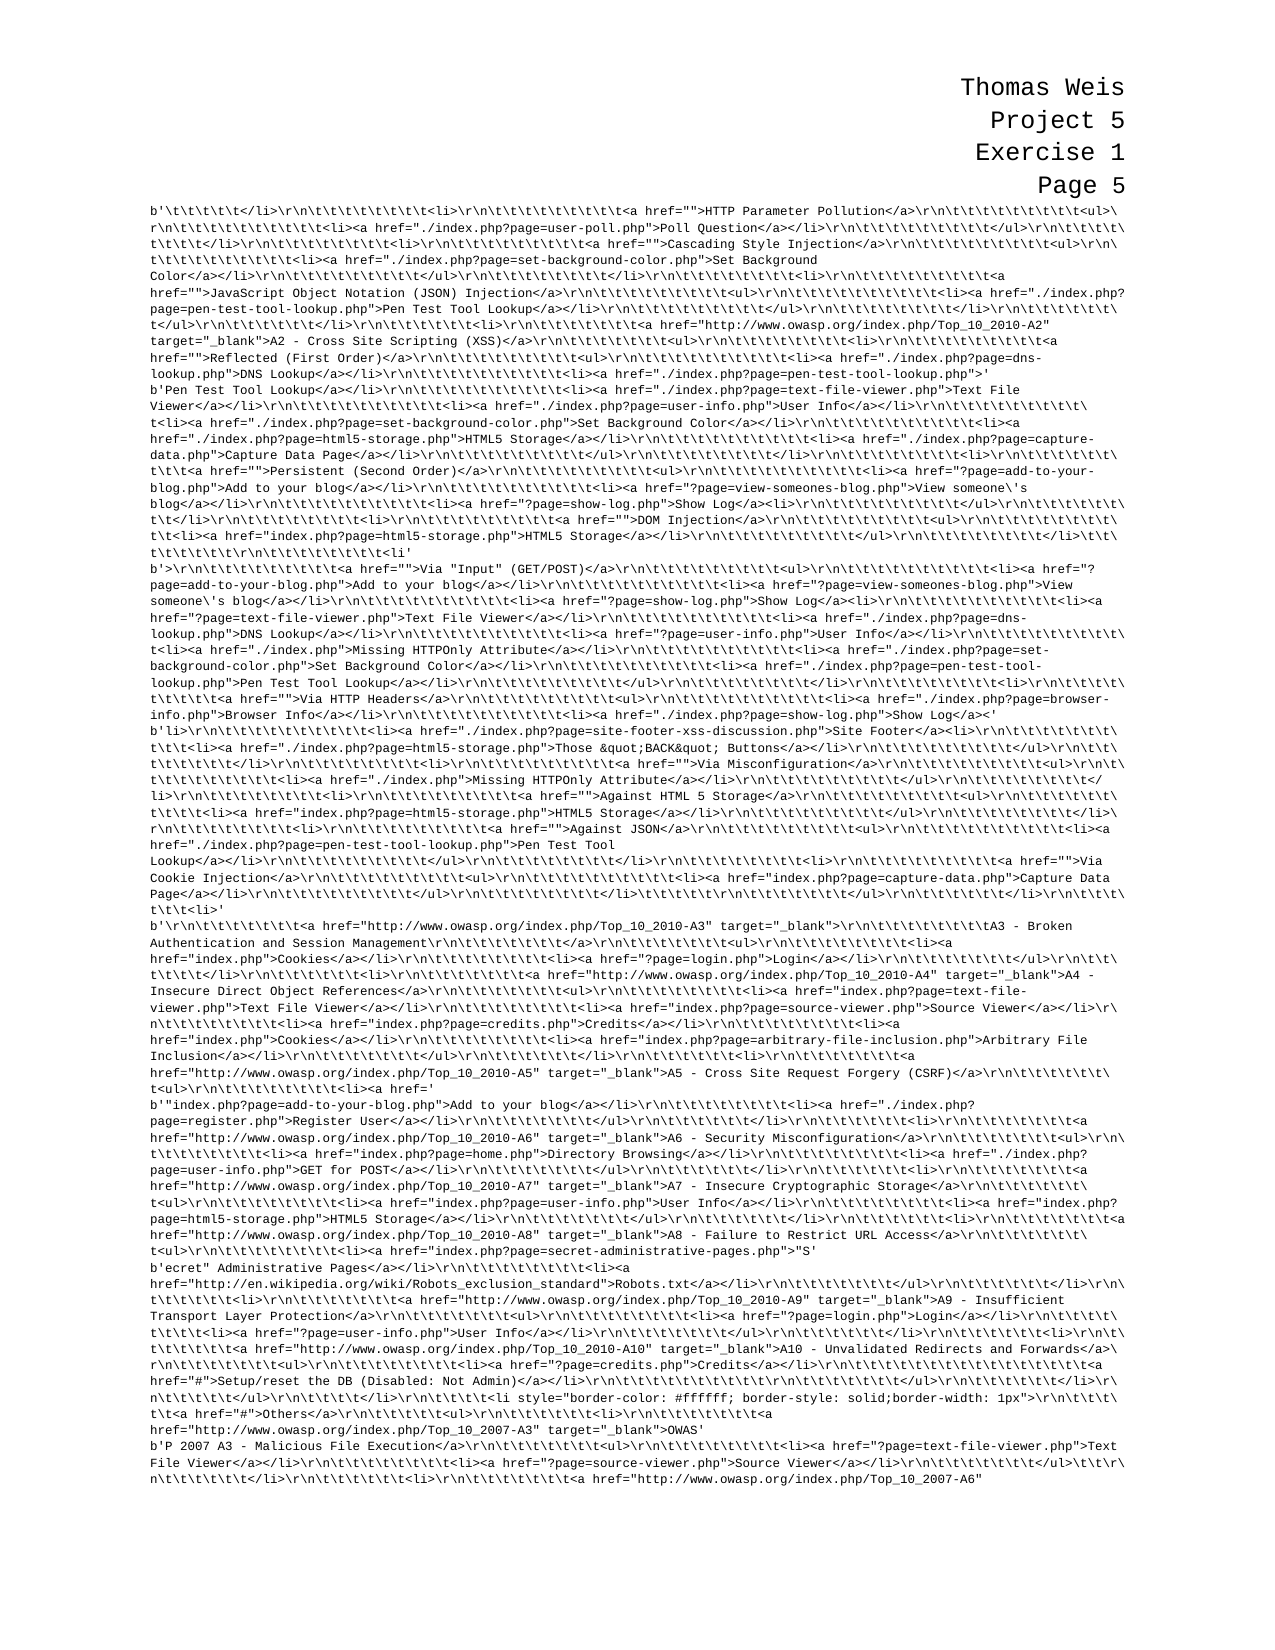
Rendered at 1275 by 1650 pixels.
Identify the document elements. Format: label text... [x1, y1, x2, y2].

text b'>\r\n\t\t\t\t\t\t\t\t\t<a href="">Via "Input" (GET/POST)</a>\r\n\t\t\t\t\t\t\t\t\t<ul>\r\n\t\t\t\t\t\t\t\t\t\t<li><a href="?page=add-to-your-blog.php">Add to your blog</a></li>\r\n\t\t\t\t\t\t\t\t\t\t<li><a href="?page=view-someones-blog.php">View someone\'s blog</a></li>\r\n\t\t\t\t\t\t\t\t\t\t<li><a href="?page=show-log.php">Show Log</a><li>\r\n\t\t\t\t\t\t\t\t\t\t<li><a href="?page=text-file-viewer.php">Text File Viewer</a></li>\r\n\t\t\t\t\t\t\t\t\t\t<li><a href="./index.php?page=dns-lookup.php">DNS Lookup</a></li>\r\n\t\t\t\t\t\t\t\t\t\t<li><a href="?page=user-info.php">User Info</a></li>\r\n\t\t\t\t\t\t\t\t\t\t<li><a href="./index.php">Missing HTTPOnly Attribute</a></li>\r\n\t\t\t\t\t\t\t\t\t\t<li><a href="./index.php?page=set-background-color.php">Set Background Color</a></li>\r\n\t\t\t\t\t\t\t\t\t\t<li><a href="./index.php?page=pen-test-tool-lookup.php">Pen Test Tool Lookup</a></li>\r\n\t\t\t\t\t\t\t\t\t</ul>\r\n\t\t\t\t\t\t\t\t</li>\r\n\t\t\t\t\t\t\t\t<li>\r\n\t\t\t\t\t\t\t\t\t<a href="">Via HTTP Headers</a>\r\n\t\t\t\t\t\t\t\t\t<ul>\r\n\t\t\t\t\t\t\t\t\t\t<li><a href="./index.php?page=browser-info.php">Browser Info</a></li>\r\n\t\t\t\t\t\t\t\t\t\t<li><a href="./index.php?page=show-log.php">Show Log</a><' [150, 563, 1125, 723]
text b'"index.php?page=add-to-your-blog.php">Add to your blog</a></li>\r\n\t\t\t\t\t\t\t\t<li><a href="./index.php?page=register.php">Register User</a></li>\r\n\t\t\t\t\t\t\t</ul>\r\n\t\t\t\t\t\t</li>\r\n\t\t\t\t\t\t<li>\r\n\t\t\t\t\t\t\t<a href="http://www.owasp.org/index.php/Top_10_2010-A6" target="_blank">A6 - Security Misconfiguration</a>\r\n\t\t\t\t\t\t\t<ul>\r\n\t\t\t\t\t\t\t\t<li><a href="index.php?page=home.php">Directory Browsing</a></li>\r\n\t\t\t\t\t\t\t\t<li><a href="./index.php?page=user-info.php">GET for POST</a></li>\r\n\t\t\t\t\t\t\t</ul>\r\n\t\t\t\t\t\t</li>\r\n\t\t\t\t\t\t<li>\r\n\t\t\t\t\t\t\t<a href="http://www.owasp.org/index.php/Top_10_2010-A7" target="_blank">A7 - Insecure Cryptographic Storage</a>\r\n\t\t\t\t\t\t\t<ul>\r\n\t\t\t\t\t\t\t\t<li><a href="index.php?page=user-info.php">User Info</a></li>\r\n\t\t\t\t\t\t\t\t<li><a href="index.php?page=html5-storage.php">HTML5 Storage</a></li>\r\n\t\t\t\t\t\t\t</ul>\r\n\t\t\t\t\t\t</li>\r\n\t\t\t\t\t\t<li>\r\n\t\t\t\t\t\t\t<a href="http://www.owasp.org/index.php/Top_10_2010-A8" target="_blank">A8 - Failure to Restrict URL Access</a>\r\n\t\t\t\t\t\t\t<ul>\r\n\t\t\t\t\t\t\t\t<li><a href="index.php?page=secret-administrative-pages.php">"S' [150, 1099, 1125, 1259]
text b'Pen Test Tool Lookup</a></li>\r\n\t\t\t\t\t\t\t\t\t\t<li><a href="./index.php?page=text-file-viewer.php">Text File Viewer</a></li>\r\n\t\t\t\t\t\t\t\t\t\t<li><a href="./index.php?page=user-info.php">User Info</a></li>\r\n\t\t\t\t\t\t\t\t\t\t<li><a href="./index.php?page=set-background-color.php">Set Background Color</a></li>\r\n\t\t\t\t\t\t\t\t\t\t<li><a href="./index.php?page=html5-storage.php">HTML5 Storage</a></li>\r\n\t\t\t\t\t\t\t\t\t\t<li><a href="./index.php?page=capture-data.php">Capture Data Page</a></li>\r\n\t\t\t\t\t\t\t\t\t</ul>\r\n\t\t\t\t\t\t\t\t</li>\r\n\t\t\t\t\t\t\t\t<li>\r\n\t\t\t\t\t\t\t\t\t<a href="">Persistent (Second Order)</a>\r\n\t\t\t\t\t\t\t\t\t<ul>\r\n\t\t\t\t\t\t\t\t\t\t<li><a href="?page=add-to-your-blog.php">Add to your blog</a></li>\r\n\t\t\t\t\t\t\t\t\t\t<li><a href="?page=view-someones-blog.php">View someone\'s blog</a></li>\r\n\t\t\t\t\t\t\t\t\t\t<li><a href="?page=show-log.php">Show Log</a><li>\r\n\t\t\t\t\t\t\t\t\t</ul>\r\n\t\t\t\t\t\t\t\t</li>\r\n\t\t\t\t\t\t\t\t<li>\r\n\t\t\t\t\t\t\t\t\t<a href="">DOM Injection</a>\r\n\t\t\t\t\t\t\t\t\t<ul>\r\n\t\t\t\t\t\t\t\t\t\t<li><a href="index.php?page=html5-storage.php">HTML5 Storage</a></li>\r\n\t\t\t\t\t\t\t\t\t</ul>\r\n\t\t\t\t\t\t\t\t</li>\t\t\t\t\t\t\t\t\r\n\t\t\t\t\t\t\t\t<li' [150, 384, 1125, 561]
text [150, 1440, 1125, 1487]
text b'\r\n\t\t\t\t\t\t\t<a href="http://www.owasp.org/index.php/Top_10_2010-A3" target="_blank">\r\n\t\t\t\t\t\t\t\tA3 - Broken Authentication and Session Management\r\n\t\t\t\t\t\t\t</a>\r\n\t\t\t\t\t\t\t<ul>\r\n\t\t\t\t\t\t\t\t<li><a href="index.php">Cookies</a></li>\r\n\t\t\t\t\t\t\t\t<li><a href="?page=login.php">Login</a></li>\r\n\t\t\t\t\t\t\t</ul>\r\n\t\t\t\t\t\t</li>\r\n\t\t\t\t\t\t<li>\r\n\t\t\t\t\t\t\t<a href="http://www.owasp.org/index.php/Top_10_2010-A4" target="_blank">A4 - Insecure Direct Object References</a>\r\n\t\t\t\t\t\t\t<ul>\r\n\t\t\t\t\t\t\t\t<li><a href="index.php?page=text-file-viewer.php">Text File Viewer</a></li>\r\n\t\t\t\t\t\t\t\t<li><a href="index.php?page=source-viewer.php">Source Viewer</a></li>\r\n\t\t\t\t\t\t\t\t<li><a href="index.php?page=credits.php">Credits</a></li>\r\n\t\t\t\t\t\t\t\t<li><a href="index.php">Cookies</a></li>\r\n\t\t\t\t\t\t\t\t<li><a href="index.php?page=arbitrary-file-inclusion.php">Arbitrary File Inclusion</a></li>\r\n\t\t\t\t\t\t\t</ul>\r\n\t\t\t\t\t\t</li>\r\n\t\t\t\t\t\t<li>\r\n\t\t\t\t\t\t\t<a href="http://www.owasp.org/index.php/Top_10_2010-A5" target="_blank">A5 - Cross Site Request Forgery (CSRF)</a>\r\n\t\t\t\t\t\t\t<ul>\r\n\t\t\t\t\t\t\t\t<li><a href=' [150, 920, 1125, 1097]
text b'li>\r\n\t\t\t\t\t\t\t\t\t\t<li><a href="./index.php?page=site-footer-xss-discussion.php">Site Footer</a><li>\r\n\t\t\t\t\t\t\t\t\t\t<li><a href="./index.php?page=html5-storage.php">Those &quot;BACK&quot; Buttons</a></li>\r\n\t\t\t\t\t\t\t\t\t</ul>\r\n\t\t\t\t\t\t\t\t</li>\r\n\t\t\t\t\t\t\t\t<li>\r\n\t\t\t\t\t\t\t\t\t<a href="">Via Misconfiguration</a>\r\n\t\t\t\t\t\t\t\t\t<ul>\r\n\t\t\t\t\t\t\t\t\t\t<li><a href="./index.php">Missing HTTPOnly Attribute</a></li>\r\n\t\t\t\t\t\t\t\t\t</ul>\r\n\t\t\t\t\t\t\t\t</li>\r\n\t\t\t\t\t\t\t\t<li>\r\n\t\t\t\t\t\t\t\t\t<a href="">Against HTML 5 Storage</a>\r\n\t\t\t\t\t\t\t\t\t<ul>\r\n\t\t\t\t\t\t\t\t\t\t<li><a href="index.php?page=html5-storage.php">HTML5 Storage</a></li>\r\n\t\t\t\t\t\t\t\t\t</ul>\r\n\t\t\t\t\t\t\t\t</li>\r\n\t\t\t\t\t\t\t\t<li>\r\n\t\t\t\t\t\t\t\t\t<a href="">Against JSON</a>\r\n\t\t\t\t\t\t\t\t\t<ul>\r\n\t\t\t\t\t\t\t\t\t\t<li><a href="./index.php?page=pen-test-tool-lookup.php">Pen Test Tool Lookup</a></li>\r\n\t\t\t\t\t\t\t\t\t</ul>\r\n\t\t\t\t\t\t\t\t</li>\r\n\t\t\t\t\t\t\t\t<li>\r\n\t\t\t\t\t\t\t\t\t<a href="">Via Cookie Injection</a>\r\n\t\t\t\t\t\t\t\t\t<ul>\r\n\t\t\t\t\t\t\t\t\t\t<li><a href="index.php?page=capture-data.php">Capture Data Page</a></li>\r\n\t\t\t\t\t\t\t\t\t</ul>\r\n\t\t\t\t\t\t\t\t</li>\t\t\t\t\t\r\n\t\t\t\t\t\t\t</ul>\r\n\t\t\t\t\t\t</li>\r\n\t\t\t\t\t\t<li>' [150, 725, 1125, 918]
text b'ecret" Administrative Pages</a></li>\r\n\t\t\t\t\t\t\t\t<li><a href="http://en.wikipedia.org/wiki/Robots_exclusion_standard">Robots.txt</a></li>\r\n\t\t\t\t\t\t\t</ul>\r\n\t\t\t\t\t\t</li>\r\n\t\t\t\t\t\t<li>\r\n\t\t\t\t\t\t\t<a href="http://www.owasp.org/index.php/Top_10_2010-A9" target="_blank">A9 - Insufficient Transport Layer Protection</a>\r\n\t\t\t\t\t\t\t<ul>\r\n\t\t\t\t\t\t\t\t<li><a href="?page=login.php">Login</a></li>\r\n\t\t\t\t\t\t\t\t<li><a href="?page=user-info.php">User Info</a></li>\r\n\t\t\t\t\t\t\t</ul>\r\n\t\t\t\t\t\t</li>\r\n\t\t\t\t\t\t<li>\r\n\t\t\t\t\t\t\t<a href="http://www.owasp.org/index.php/Top_10_2010-A10" target="_blank">A10 - Unvalidated Redirects and Forwards</a>\r\n\t\t\t\t\t\t\t<ul>\r\n\t\t\t\t\t\t\t\t<li><a href="?page=credits.php">Credits</a></li>\r\n\t\t\t\t\t\t\t\t\t\t\t\t\t\t\t\t<a href="#">Setup/reset the DB (Disabled: Not Admin)</a></li>\r\n\t\t\t\t\t\t\t\t\t\t\r\n\t\t\t\t\t\t\t</ul>\r\n\t\t\t\t\t\t</li>\r\n\t\t\t\t\t</ul>\r\n\t\t\t\t</li>\r\n\t\t\t\t<li style="border-color: #ffffff; border-style: solid;border-width: 1px">\r\n\t\t\t\t\t<a href="#">Others</a>\r\n\t\t\t\t\t<ul>\r\n\t\t\t\t\t\t<li>\r\n\t\t\t\t\t\t\t<a href="http://www.owasp.org/index.php/Top_10_2007-A3" target="_blank">OWAS' [150, 1262, 1125, 1438]
text b'\t\t\t\t\t</li>\r\n\t\t\t\t\t\t\t\t<li>\r\n\t\t\t\t\t\t\t\t\t<a href="">HTTP Parameter Pollution</a>\r\n\t\t\t\t\t\t\t\t\t<ul>\r\n\t\t\t\t\t\t\t\t\t\t<li><a href="./index.php?page=user-poll.php">Poll Question</a></li>\r\n\t\t\t\t\t\t\t\t\t</ul>\r\n\t\t\t\t\t\t\t\t</li>\r\n\t\t\t\t\t\t\t\t<li>\r\n\t\t\t\t\t\t\t\t\t<a href="">Cascading Style Injection</a>\r\n\t\t\t\t\t\t\t\t\t<ul>\r\n\t\t\t\t\t\t\t\t\t\t<li><a href="./index.php?page=set-background-color.php">Set Background Color</a></li>\r\n\t\t\t\t\t\t\t\t\t</ul>\r\n\t\t\t\t\t\t\t\t</li>\r\n\t\t\t\t\t\t\t\t<li>\r\n\t\t\t\t\t\t\t\t\t<a href="">JavaScript Object Notation (JSON) Injection</a>\r\n\t\t\t\t\t\t\t\t\t<ul>\r\n\t\t\t\t\t\t\t\t\t\t<li><a href="./index.php?page=pen-test-tool-lookup.php">Pen Test Tool Lookup</a></li>\r\n\t\t\t\t\t\t\t\t\t</ul>\r\n\t\t\t\t\t\t\t\t</li>\r\n\t\t\t\t\t\t\t</ul>\r\n\t\t\t\t\t\t</li>\r\n\t\t\t\t\t\t<li>\r\n\t\t\t\t\t\t\t<a href="http://www.owasp.org/index.php/Top_10_2010-A2" target="_blank">A2 - Cross Site Scripting (XSS)</a>\r\n\t\t\t\t\t\t\t<ul>\r\n\t\t\t\t\t\t\t\t<li>\r\n\t\t\t\t\t\t\t\t\t<a href="">Reflected (First Order)</a>\r\n\t\t\t\t\t\t\t\t\t<ul>\r\n\t\t\t\t\t\t\t\t\t\t<li><a href="./index.php?page=dns-lookup.php">DNS Lookup</a></li>\r\n\t\t\t\t\t\t\t\t\t\t<li><a href="./index.php?page=pen-test-tool-lookup.php">' [150, 205, 1125, 382]
